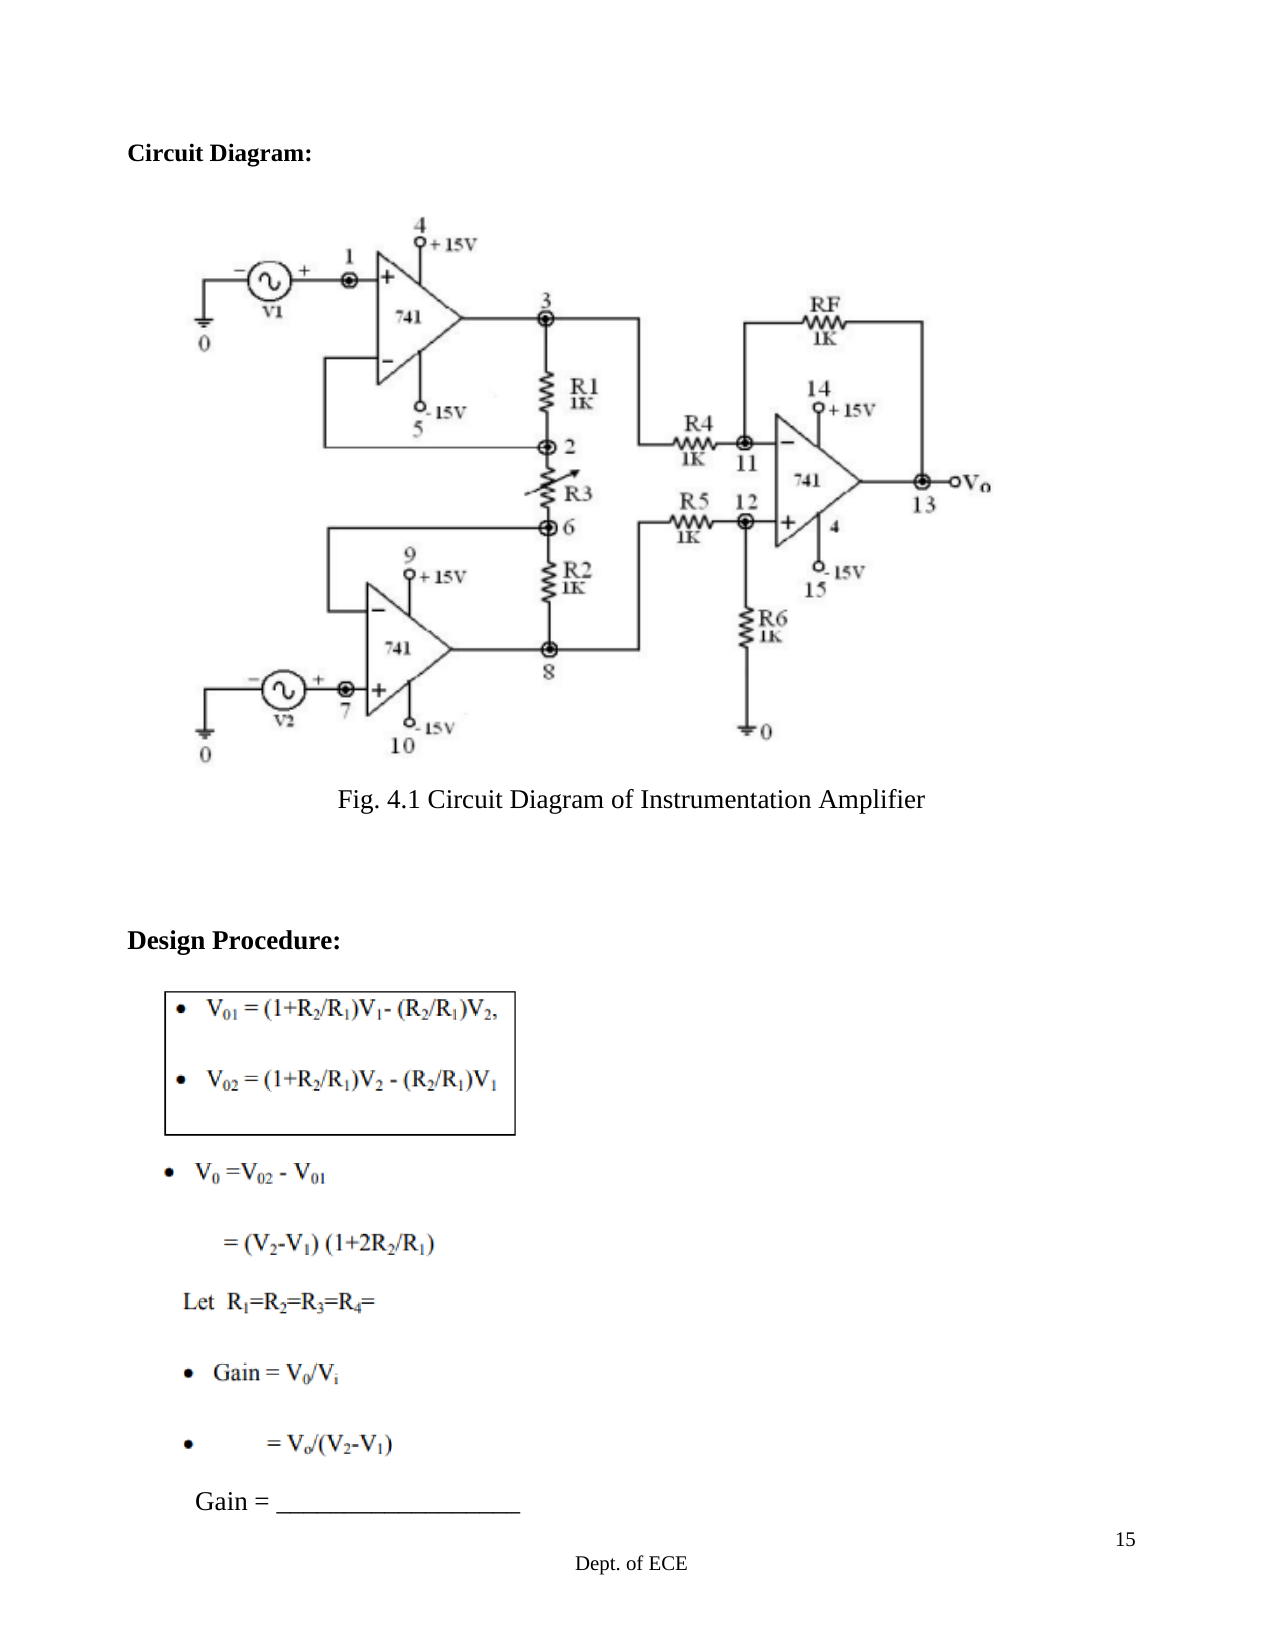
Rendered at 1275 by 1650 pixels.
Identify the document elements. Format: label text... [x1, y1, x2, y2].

picture [161, 1283, 395, 1462]
picture [161, 983, 520, 1137]
picture [127, 186, 1021, 770]
picture [161, 1160, 441, 1260]
text Fig. 4.1 Circuit Diagram of Instrumentation Amplifier [127, 787, 1135, 814]
text Gain = __________________ [161, 1485, 1135, 1516]
text Design Procedure: [127, 928, 1135, 955]
text Circuit Diagram: [127, 142, 1135, 167]
